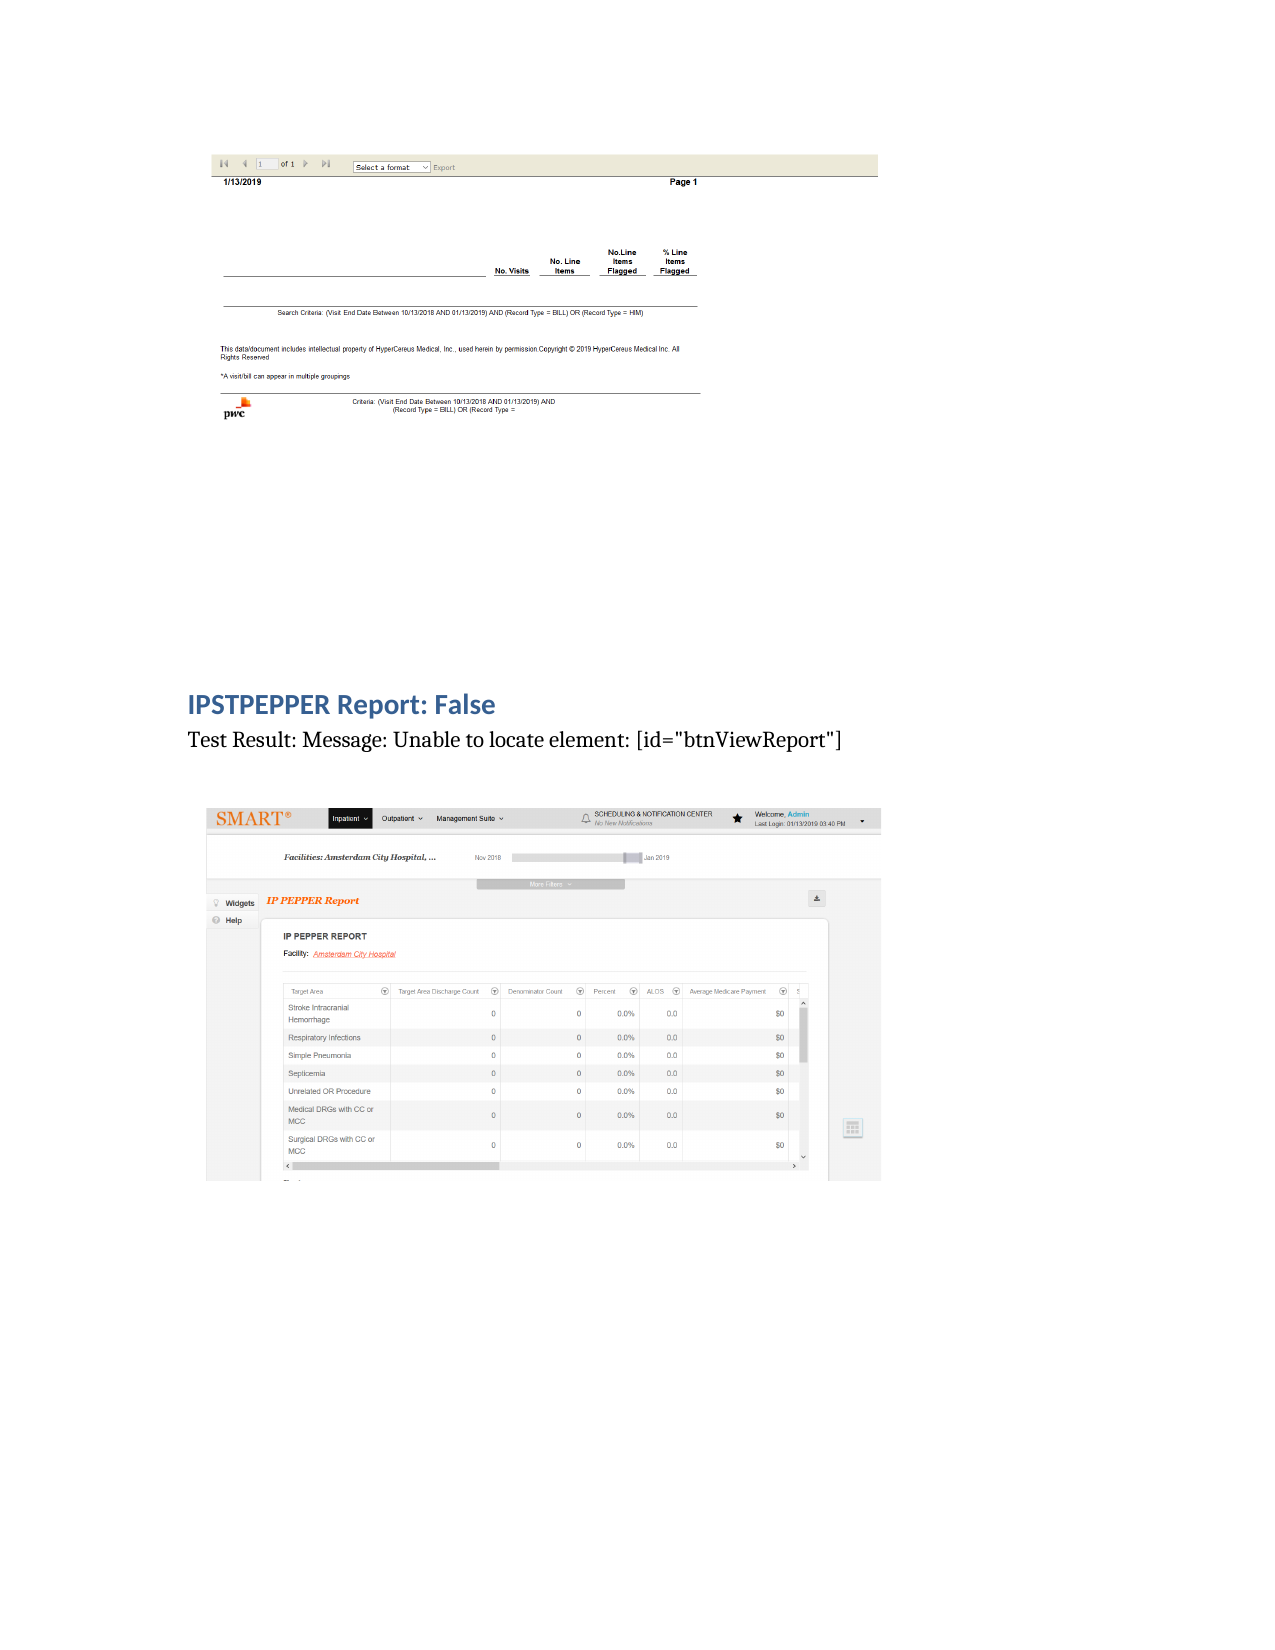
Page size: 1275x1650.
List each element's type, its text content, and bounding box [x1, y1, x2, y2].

text Test Result: Message: Unable to locate element: [id="btnViewReport"] [187, 727, 1087, 783]
picture [206, 150, 882, 632]
subtitle IPSTPEPPER Report: False [187, 686, 1087, 722]
picture [206, 808, 882, 1181]
